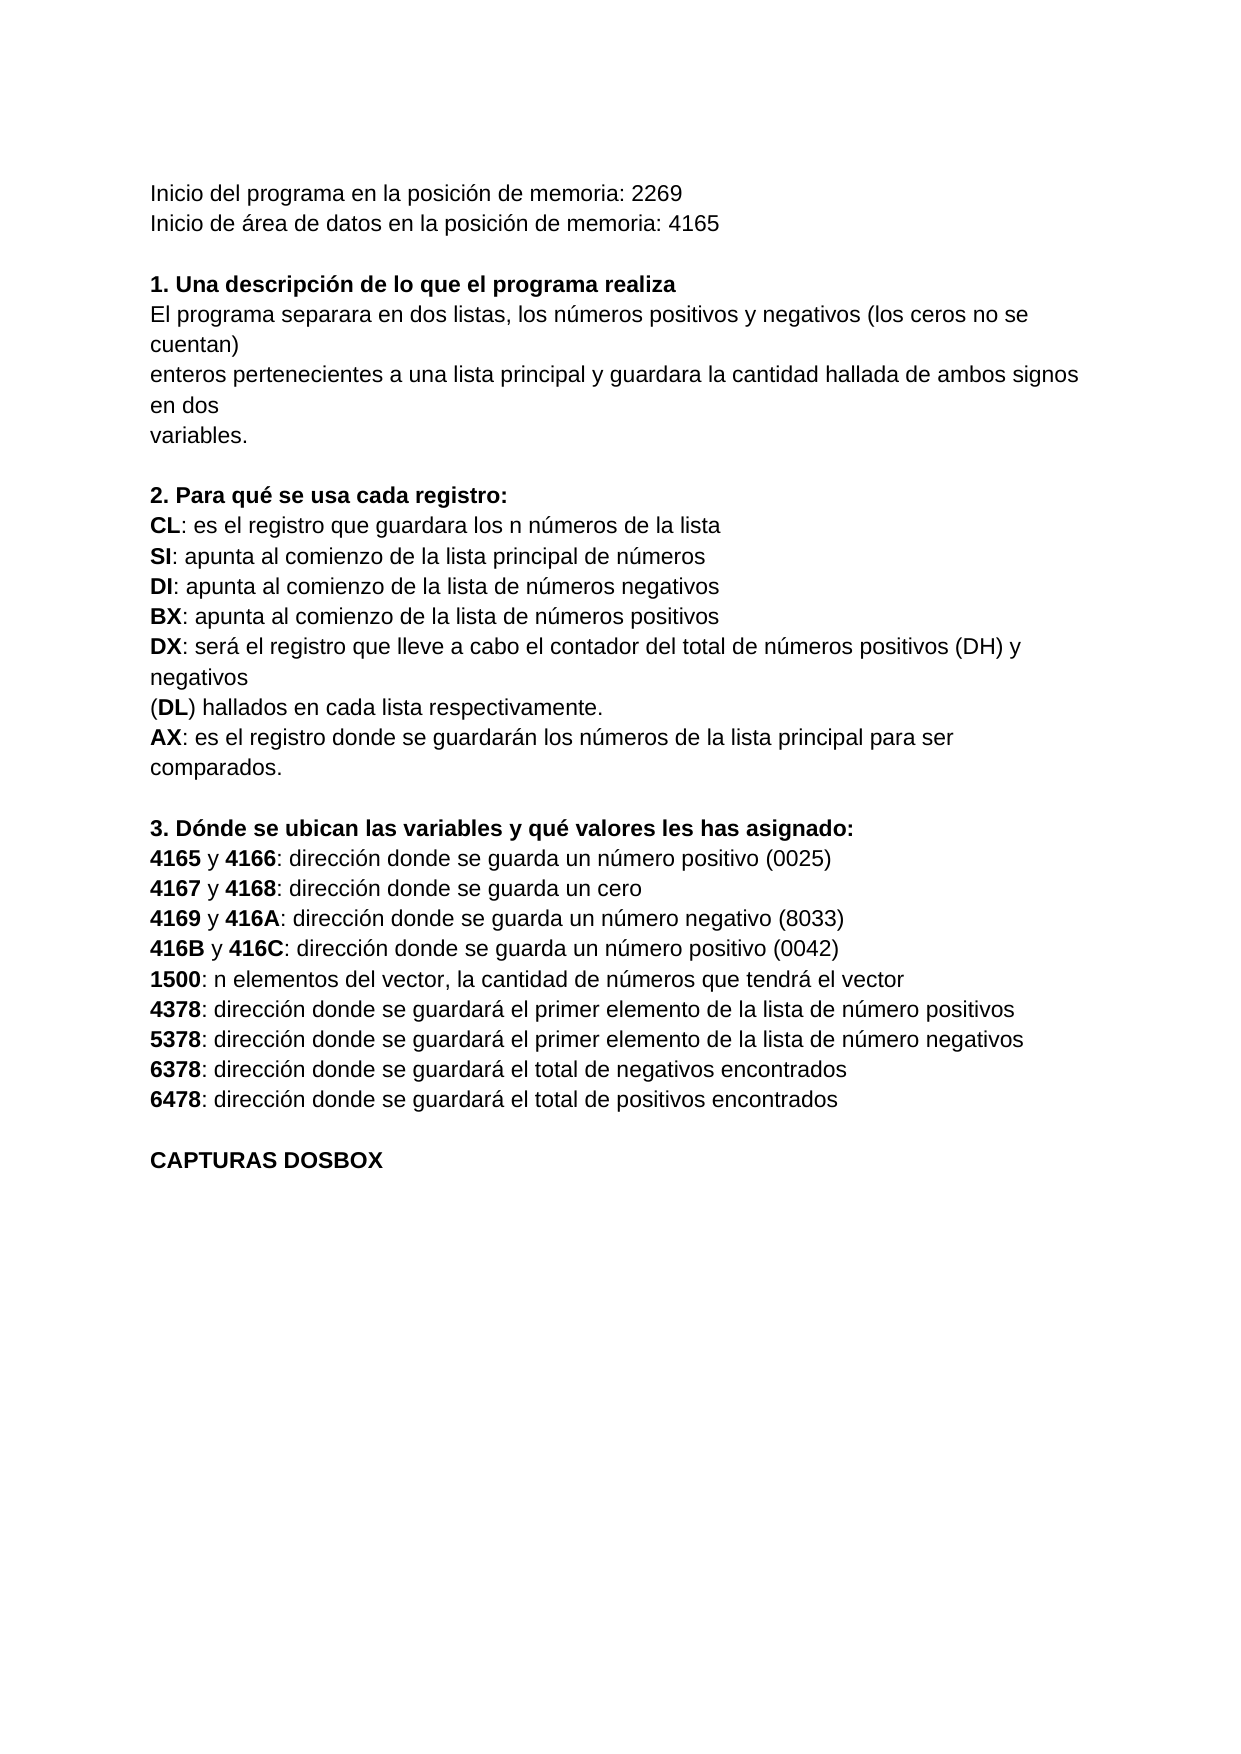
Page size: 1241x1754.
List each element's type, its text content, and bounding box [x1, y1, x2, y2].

text 2. Para qué se usa cada registro: [150, 482, 1090, 509]
text El programa separara en dos listas, los números positivos y negativos (los ceros no se cuentan) [150, 301, 1090, 358]
text DI: apunta al comienzo de la lista de números negativos [150, 573, 1090, 599]
text DX: será el registro que lleve a cabo el contador del total de números positivos (DH) y negativos [150, 633, 1090, 690]
text 4169 y 416A: dirección donde se guarda un número negativo (8033) [150, 905, 1090, 932]
text enteros pertenecientes a una lista principal y guardara la cantidad hallada de ambos signos en dos [150, 361, 1090, 418]
text 3. Dónde se ubican las variables y qué valores les has asignado: [150, 814, 1090, 841]
text 4167 y 4168: dirección donde se guarda un cero [150, 875, 1090, 901]
text 4165 y 4166: dirección donde se guarda un número positivo (0025) [150, 845, 1090, 871]
text SI: apunta al comienzo de la lista principal de números [150, 543, 1090, 569]
text AX: es el registro donde se guardarán los números de la lista principal para ser comparados. [150, 724, 1090, 781]
text variables. [150, 422, 1090, 448]
text 4378: dirección donde se guardará el primer elemento de la lista de número positivos [150, 996, 1090, 1022]
text 1500: n elementos del vector, la cantidad de números que tendrá el vector [150, 966, 1090, 992]
text BX: apunta al comienzo de la lista de números positivos [150, 603, 1090, 629]
text CAPTURAS DOSBOX [150, 1147, 1090, 1173]
text (DL) hallados en cada lista respectivamente. [150, 694, 1090, 720]
text Inicio de área de datos en la posición de memoria: 4165 [150, 210, 1090, 237]
text 5378: dirección donde se guardará el primer elemento de la lista de número negativos [150, 1026, 1090, 1052]
text Inicio del programa en la posición de memoria: 2269 [150, 180, 1090, 207]
text 6378: dirección donde se guardará el total de negativos encontrados [150, 1056, 1090, 1083]
text CL: es el registro que guardara los n números de la lista [150, 512, 1090, 539]
text 6478: dirección donde se guardará el total de positivos encontrados [150, 1086, 1090, 1113]
text 416B y 416C: dirección donde se guarda un número positivo (0042) [150, 935, 1090, 962]
text 1. Una descripción de lo que el programa realiza [150, 271, 1090, 297]
